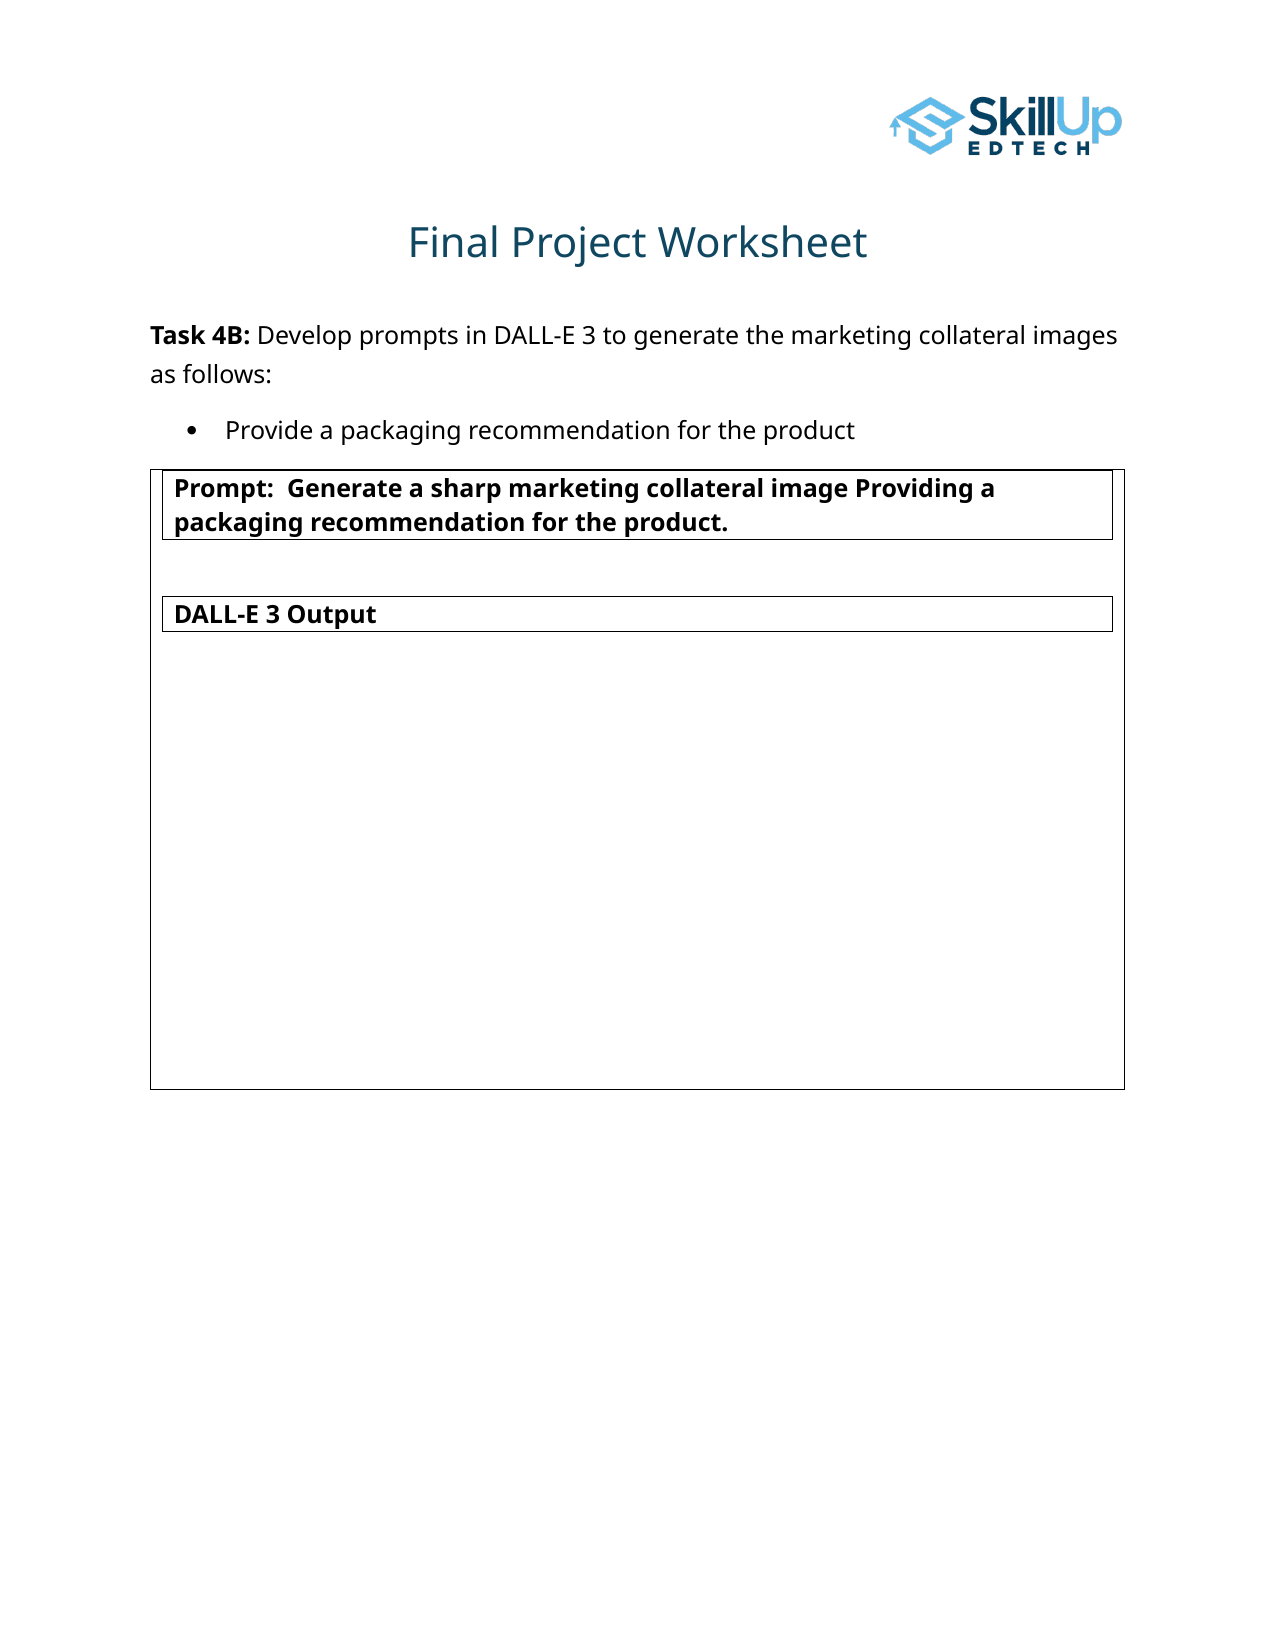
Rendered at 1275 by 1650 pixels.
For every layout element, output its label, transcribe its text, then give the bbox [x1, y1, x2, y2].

text Task 4B: Develop prompts in DALL-E 3 to generate the marketing collateral images as follows: [150, 318, 1125, 391]
picture [888, 75, 1125, 176]
list Provide a packaging recommendation for the product [187, 413, 1125, 447]
table_header [151, 470, 1124, 1089]
